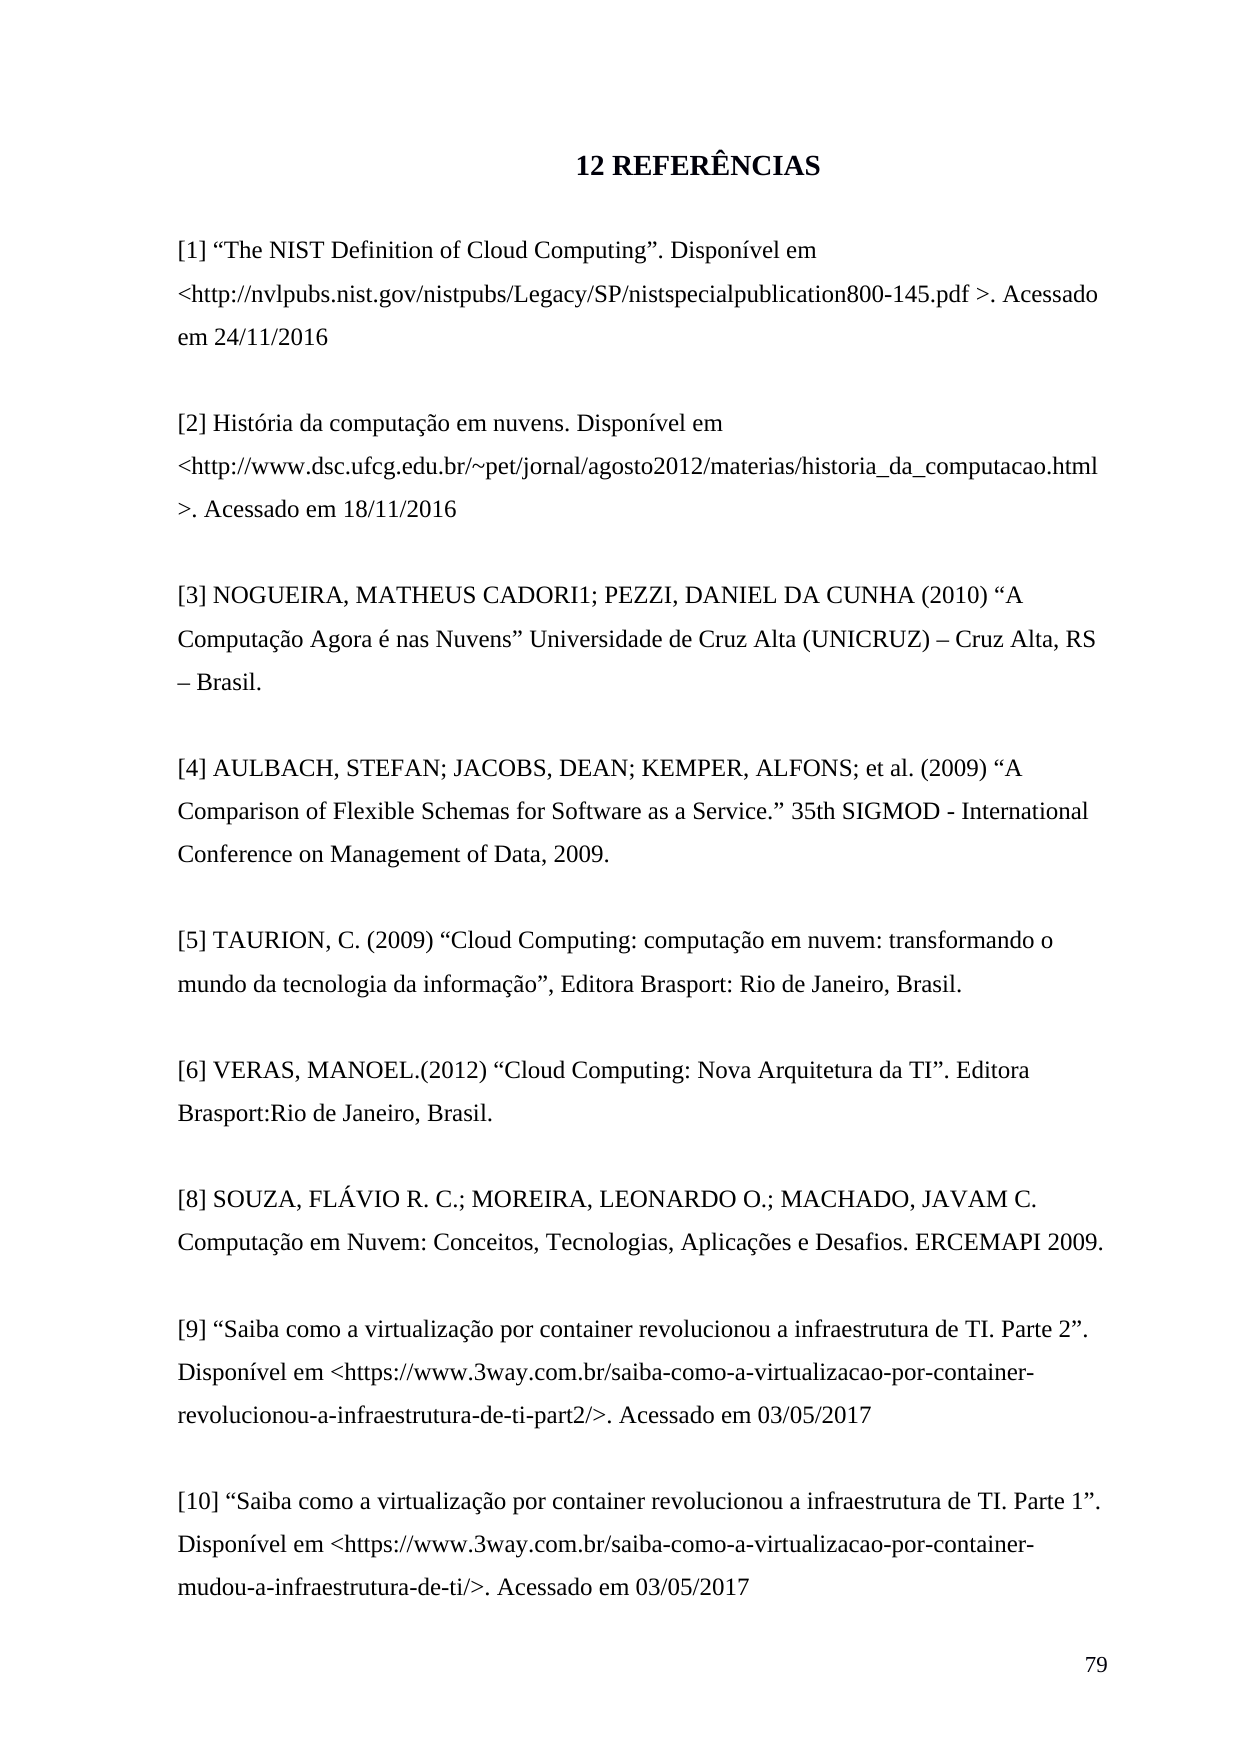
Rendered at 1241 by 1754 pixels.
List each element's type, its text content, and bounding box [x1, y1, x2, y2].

text Conference on Management of Data, 2009. [177, 839, 1107, 868]
text [2] História da computação em nuvens. Disponível em <http://www.dsc.ufcg.edu.br/~pet/jornal/agosto2012/materias/historia_da_computacao.html>. Acessado em 18/11/2016 [177, 408, 1107, 523]
text [1] “The NIST Definition of Cloud Computing”. Disponível em <http://nvlpubs.nist.gov/nistpubs/Legacy/SP/nistspecialpublication800-145.pdf >. Acessado em 24/11/2016 [177, 236, 1107, 351]
text [3] NOGUEIRA, MATHEUS CADORI1; PEZZI, DANIEL DA CUNHA (2010) “A Computação Agora é nas Nuvens” Universidade de Cruz Alta (UNICRUZ) – Cruz Alta, RS – Brasil. [177, 581, 1107, 696]
text [10] “Saiba como a virtualização por container revolucionou a infraestrutura de TI. Parte 1”. Disponível em <https://www.3way.com.br/saiba-como-a-virtualizacao-por-container-mudou-a-infraestrutura-de-ti/>. Acessado em 03/05/2017 [177, 1486, 1107, 1601]
text [5] TAURION, C. (2009) “Cloud Computing: computação em nuvem: transformando o mundo da tecnologia da informação”, Editora Brasport: Rio de Janeiro, Brasil. [177, 926, 1107, 997]
text [9] “Saiba como a virtualização por container revolucionou a infraestrutura de TI. Parte 2”. Disponível em <https://www.3way.com.br/saiba-como-a-virtualizacao-por-container-revolucionou-a-infraestrutura-de-ti-part2/>. Acessado em 03/05/2017 [177, 1314, 1107, 1429]
text [8] SOUZA, FLÁVIO R. C.; MOREIRA, LEONARDO O.; MACHADO, JAVAM C. Computação em Nuvem: Conceitos, Tecnologias, Aplicações e Desafios. ERCEMAPI 2009. [177, 1184, 1107, 1256]
text [6] VERAS, MANOEL.(2012) “Cloud Computing: Nova Arquitetura da TI”. Editora Brasport:Rio de Janeiro, Brasil. [177, 1055, 1107, 1127]
text [4] AULBACH, STEFAN; JACOBS, DEAN; KEMPER, ALFONS; et al. (2009) “A Comparison of Flexible Schemas for Software as a Service.” 35th SIGMOD - International [177, 753, 1107, 825]
text 12 REFERÊNCIAS [288, 148, 1107, 181]
